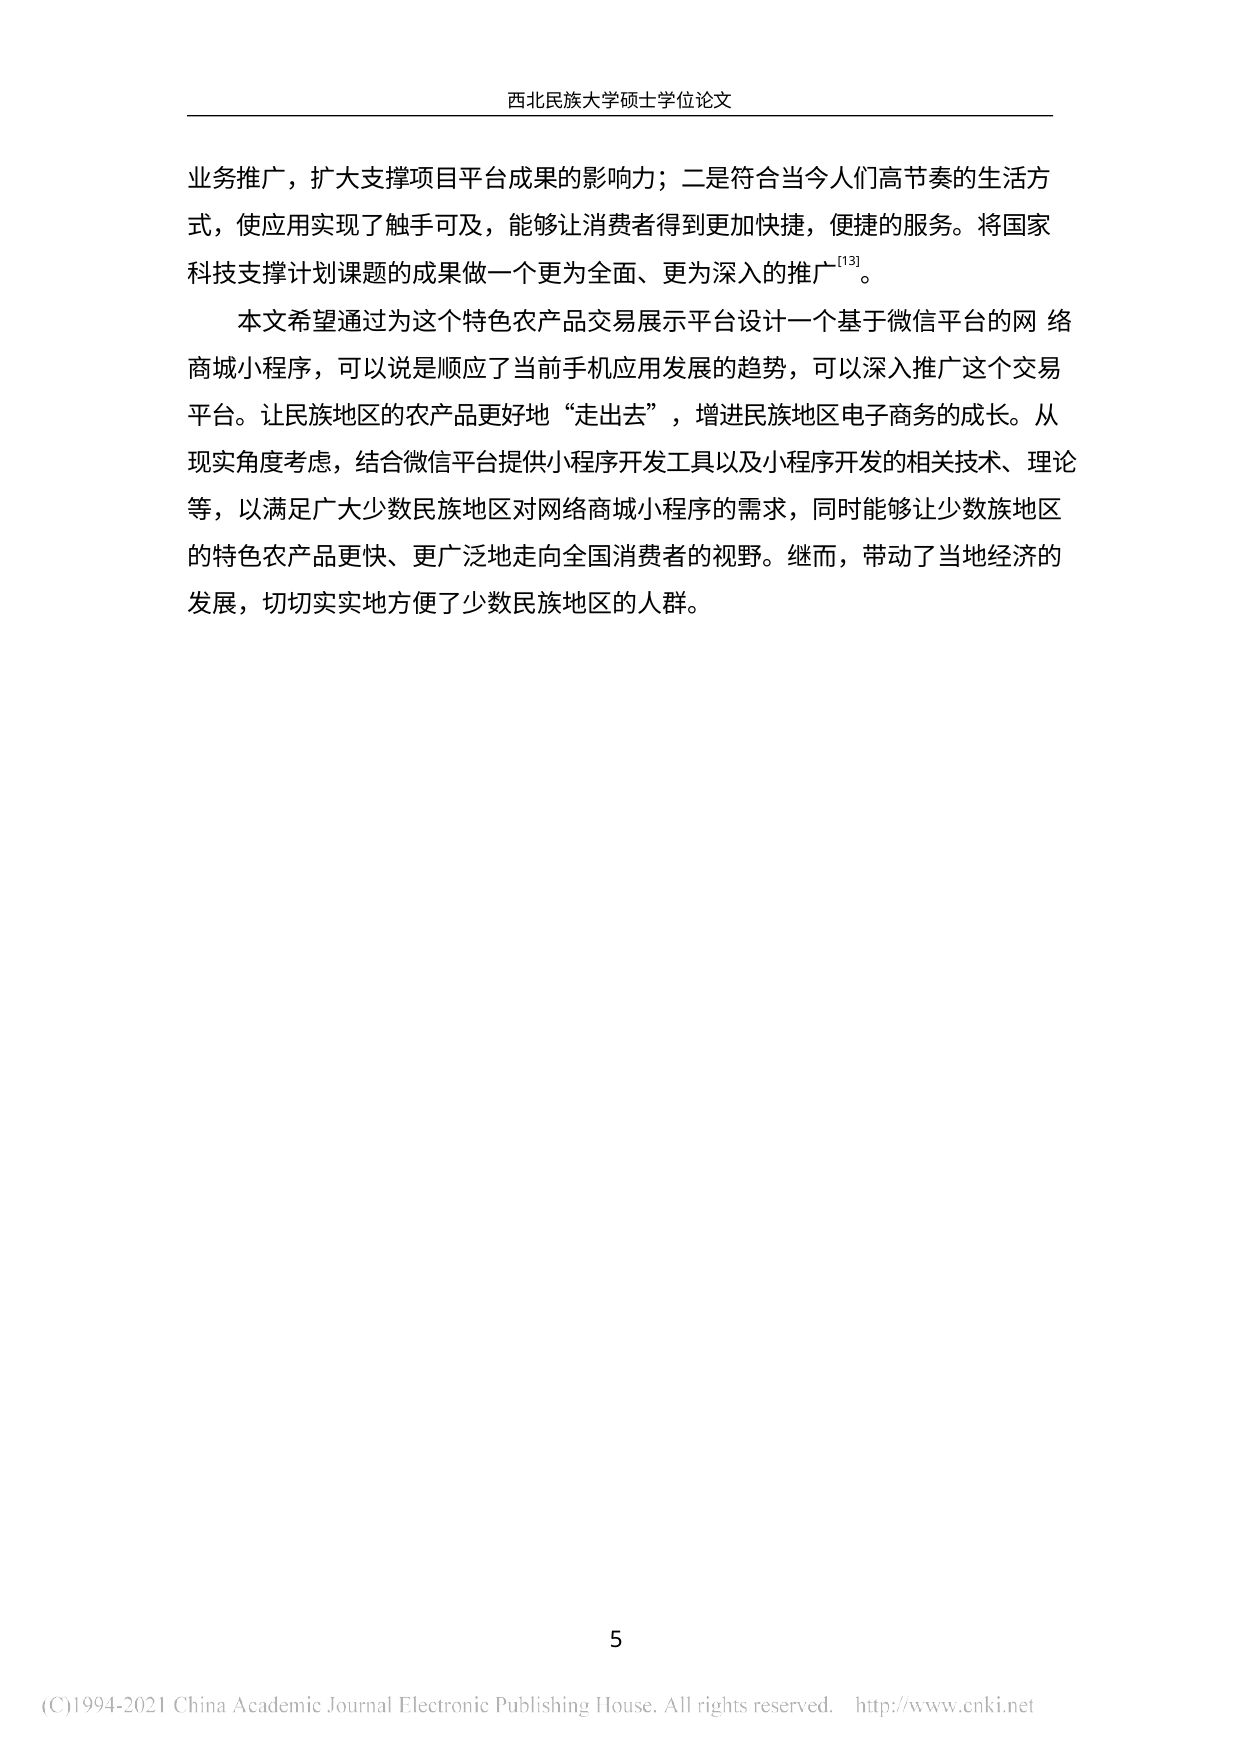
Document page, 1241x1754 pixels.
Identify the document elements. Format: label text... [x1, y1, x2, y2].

picture [855, 1696, 1034, 1717]
text 本文希望通过为这个特色农产品交易展示平台设计一个基于微信平台的网 络商城小程序，可以说是顺应了当前手机应用发展的趋势，可以深入推广这个交易平台。让民族地区的农产品更好地“走出去”，增进民族地区电子商务的成长。从现实角度考虑，结合微信平台提供小程序开发工具以及小程序开发的相关技术、理论等，以满足广大少数民族地区对网络商城小程序的需求，同时能够让少数族地区的特色农产品更快、更广泛地走向全国消费者的视野。继而，带动了当地经济的发展，切切实实地方便了少数民族地区的人群。 [187, 301, 1078, 620]
picture [42, 1696, 832, 1717]
text 业务推广，扩大支撑项目平台成果的影响力；二是符合当今人们高节奏的生活方式，使应用实现了触手可及，能够让消费者得到更加快捷，便捷的服务。将国家科技支撑计划课题的成果做一个更为全面、更为深入的推广[13]。 [187, 158, 1053, 290]
